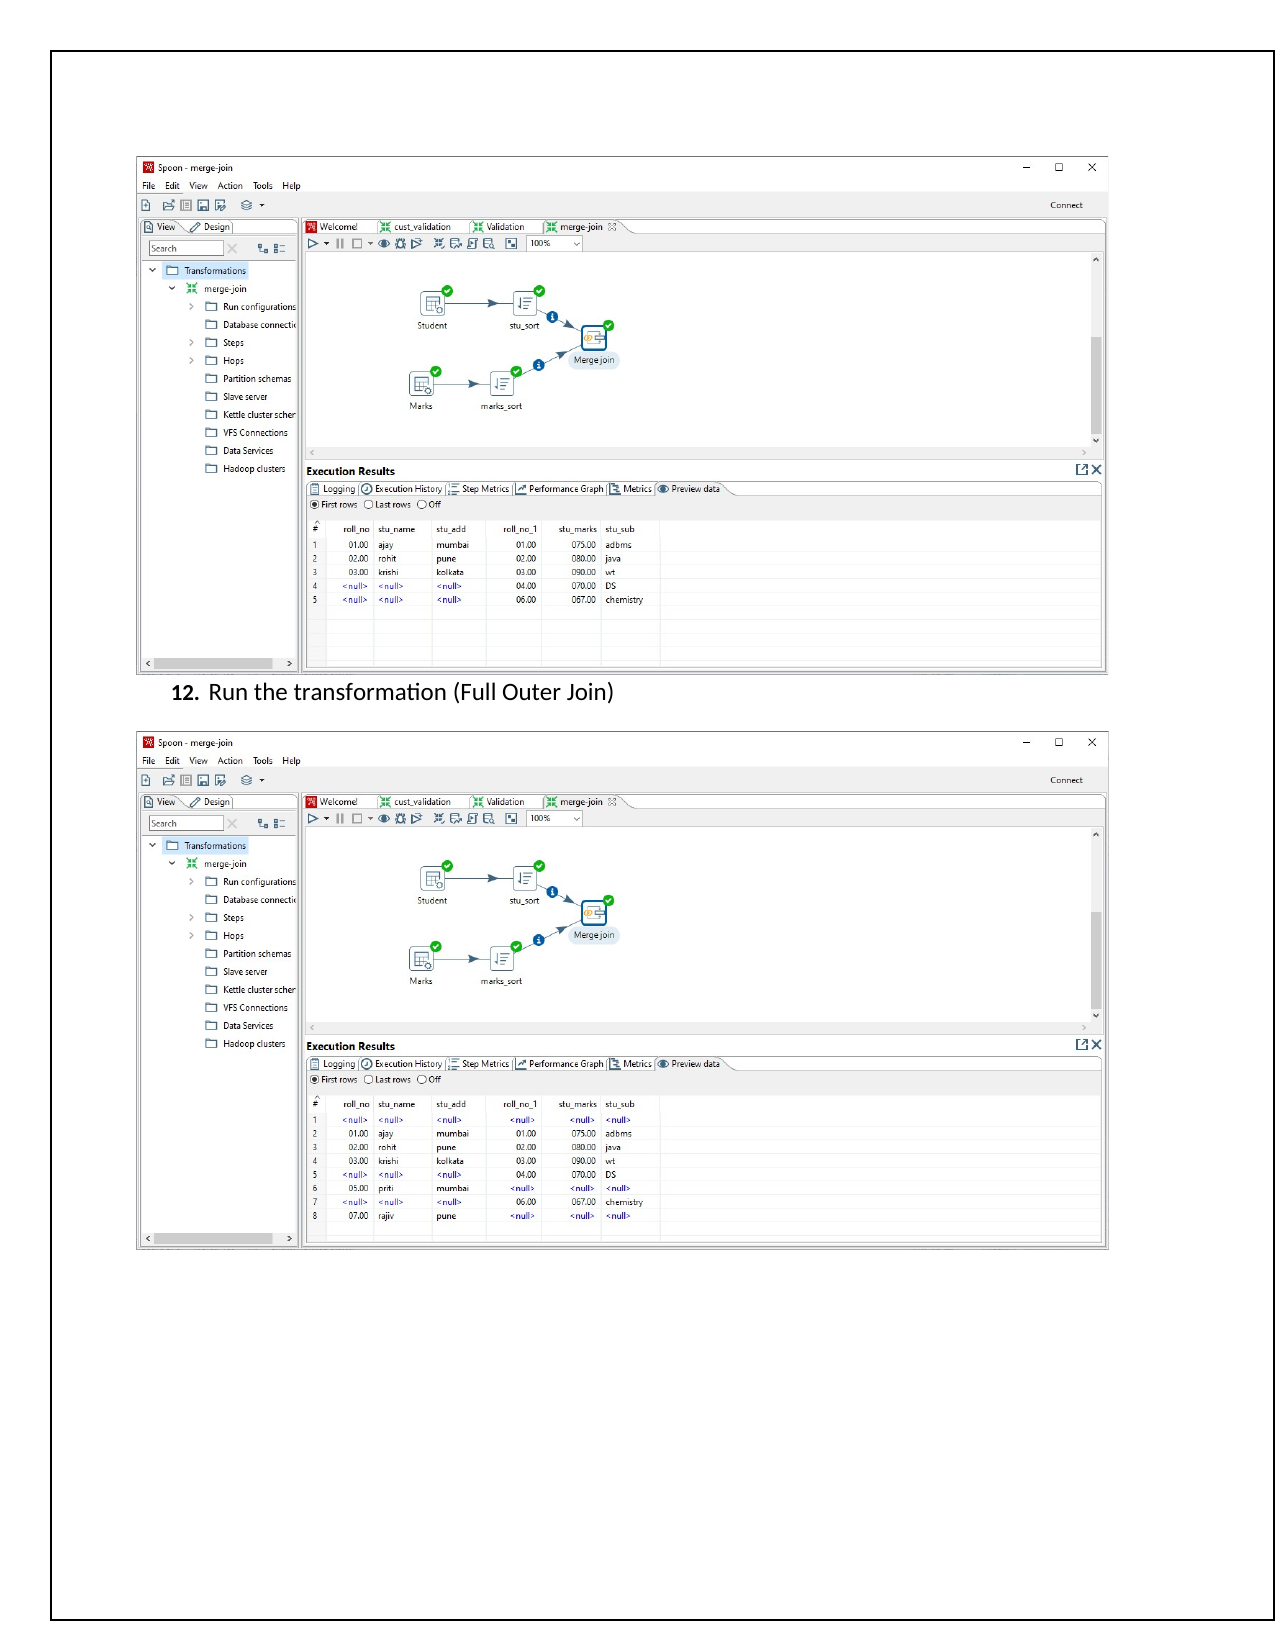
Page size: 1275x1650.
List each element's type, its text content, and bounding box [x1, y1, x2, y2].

picture [136, 731, 1109, 1250]
picture [136, 156, 1109, 675]
list Run the transformation (Full Outer Join) [171, 676, 1273, 707]
